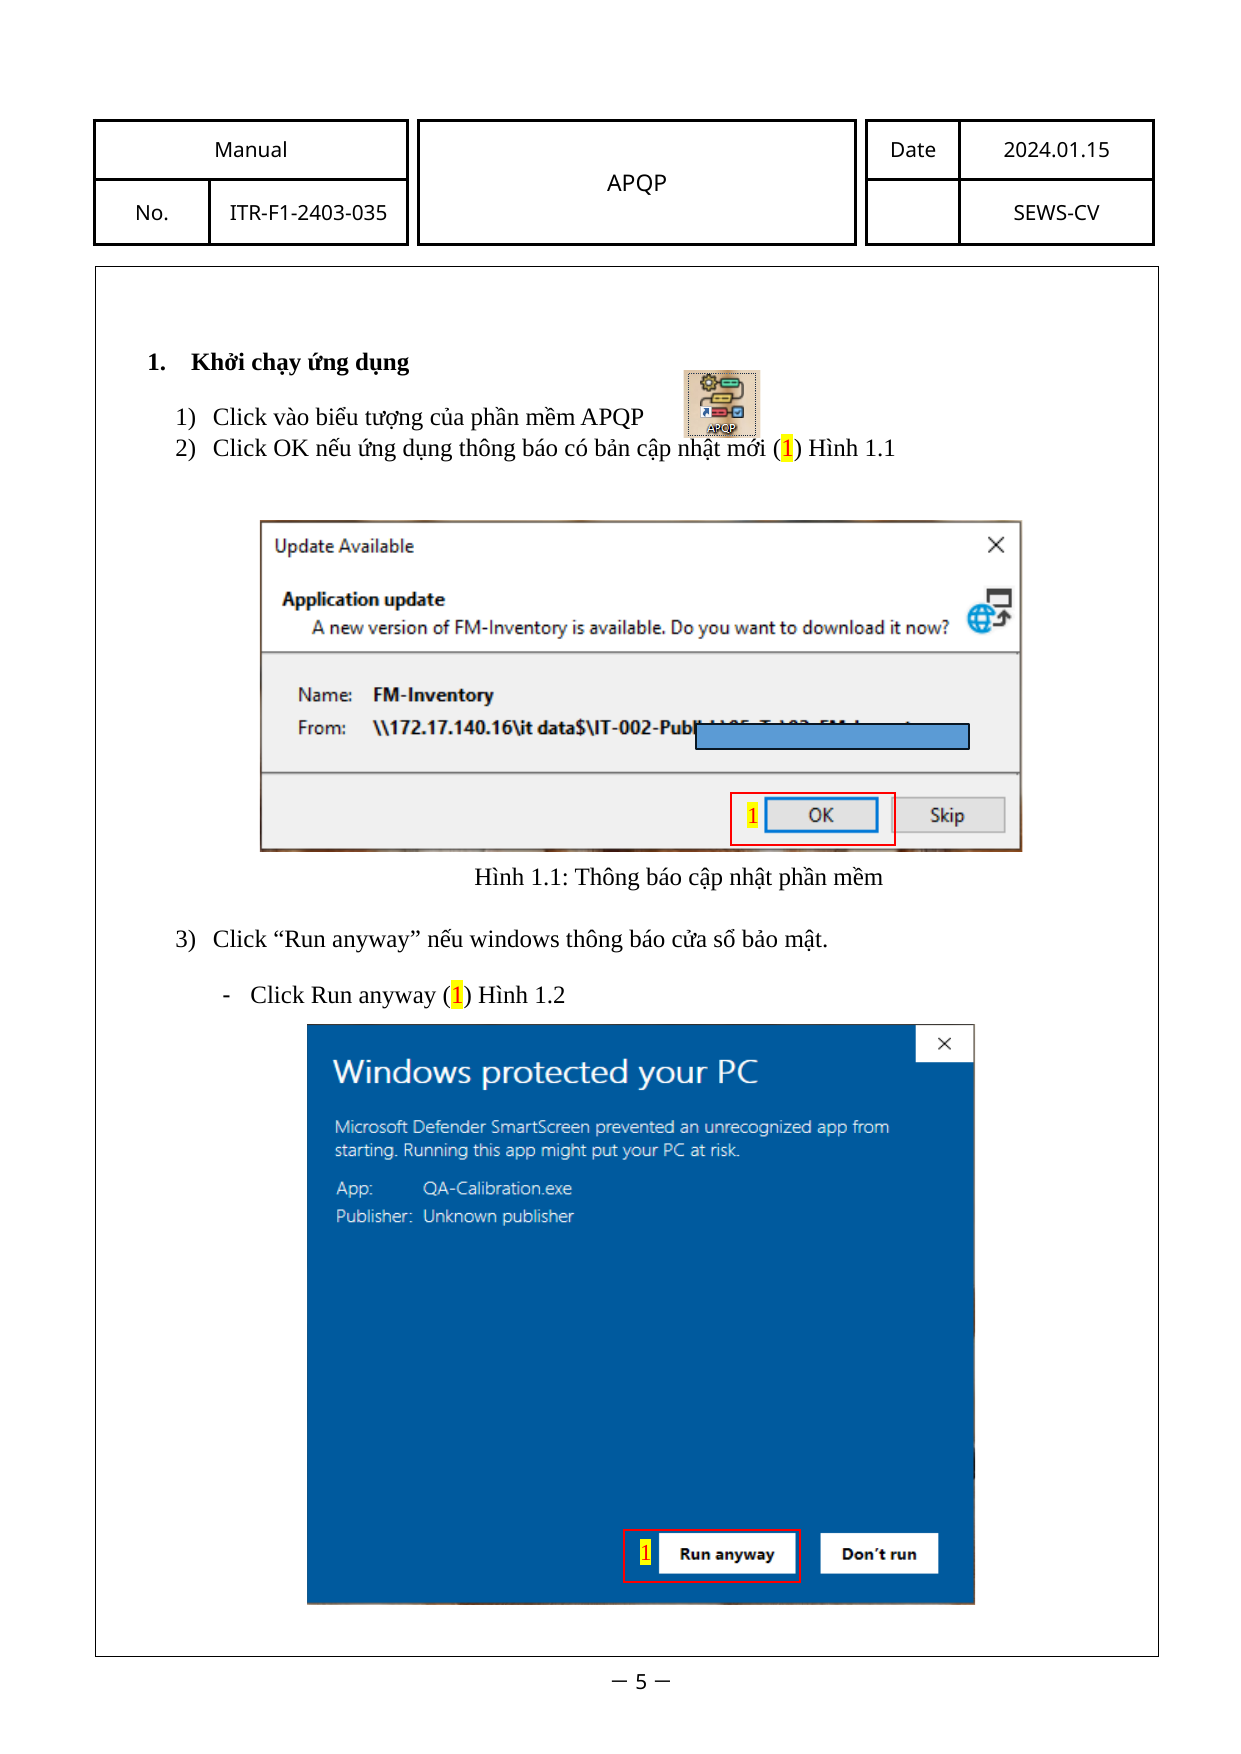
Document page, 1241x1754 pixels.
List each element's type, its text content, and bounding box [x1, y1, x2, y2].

text Click vào biểu tượng của phần mềm APQP [175, 401, 1135, 432]
picture [259, 520, 1023, 852]
picture [683, 376, 761, 401]
picture [307, 1024, 976, 1605]
text Khởi chạy ứng dụng [147, 346, 1135, 376]
list Click Run anyway (1) Hình 1.2 [222, 979, 1135, 1010]
text Click “Run anyway” nếu windows thông báo cửa sổ bảo mật. [175, 923, 1135, 954]
list Hình 1.1: Thông báo cập nhật phần mềm [222, 861, 1135, 892]
text Click OK nếu ứng dụng thông báo có bản cập nhật mới (1) Hình 1.1 [175, 432, 1135, 463]
